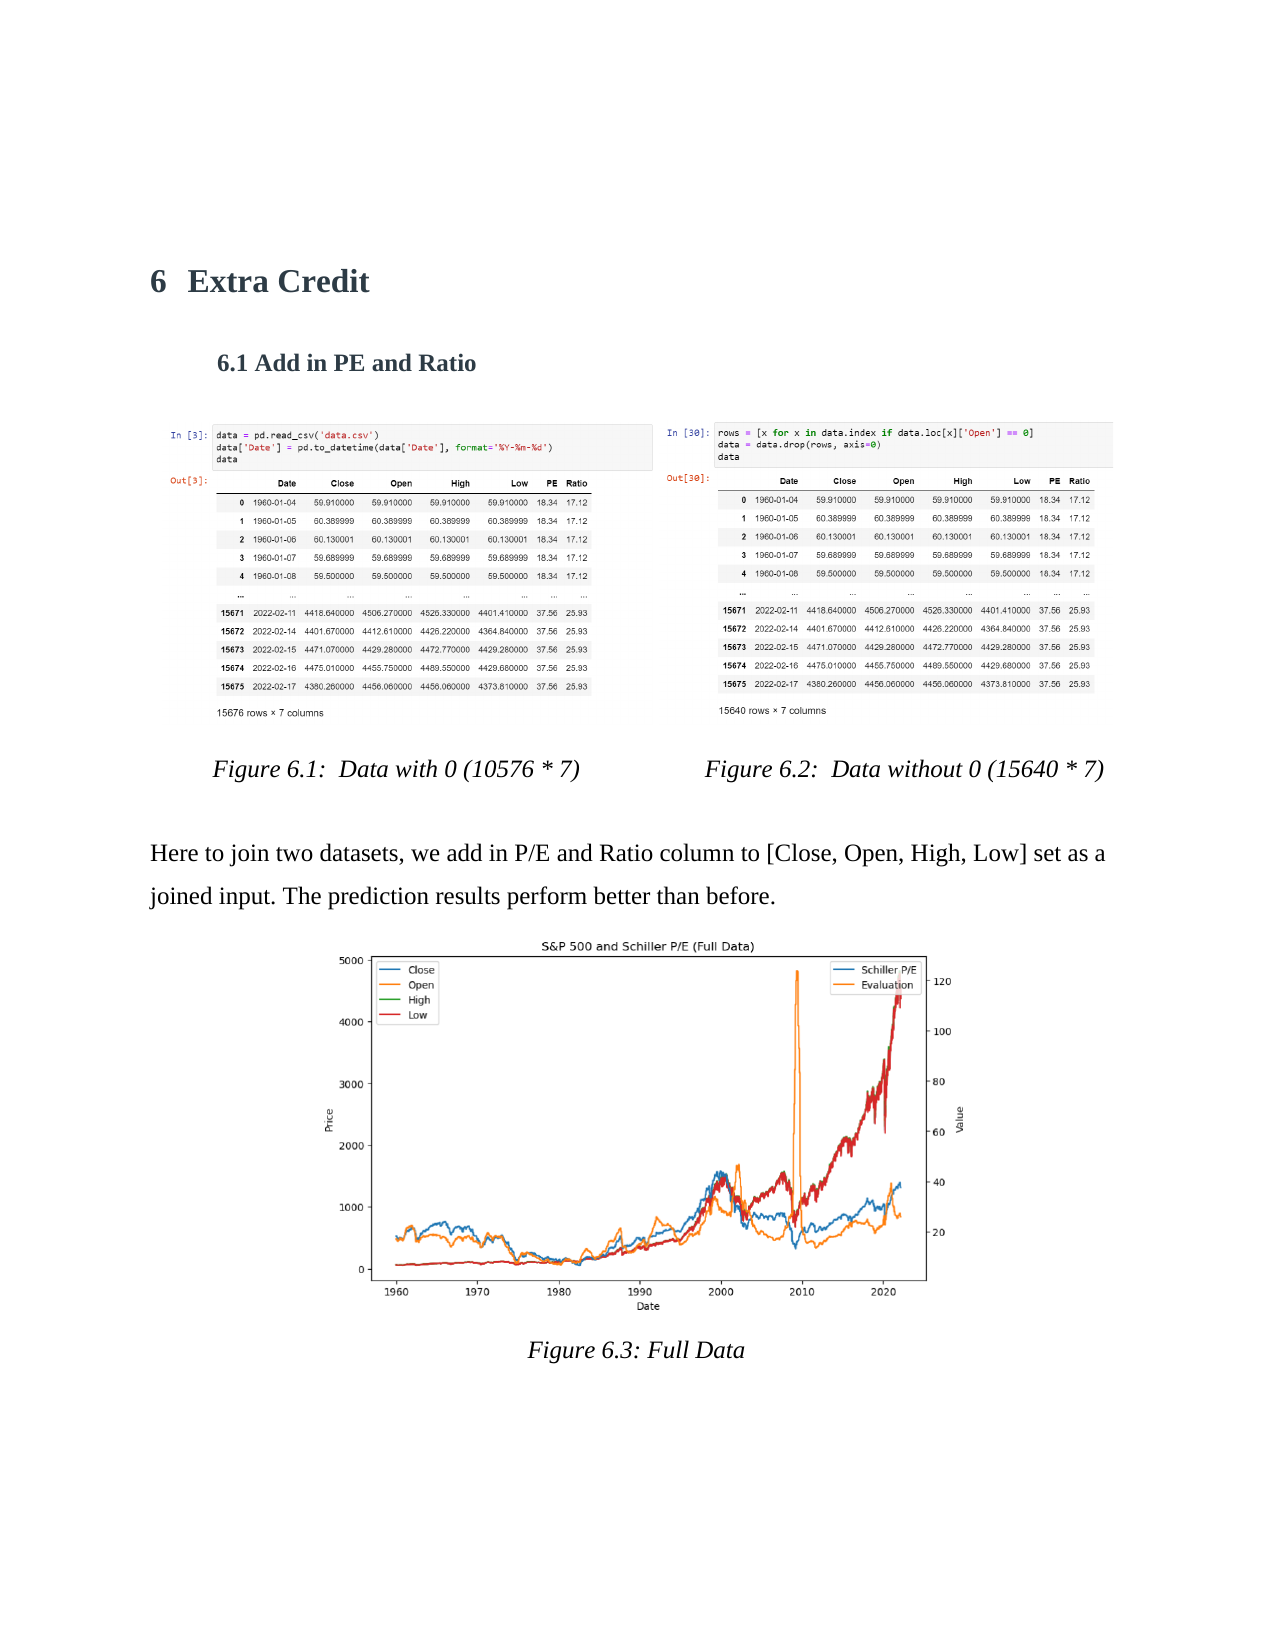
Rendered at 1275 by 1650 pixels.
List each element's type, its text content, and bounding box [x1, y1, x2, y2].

title Extra Credit [150, 261, 1125, 300]
picture [161, 422, 653, 725]
picture [310, 936, 965, 1315]
picture [659, 420, 1114, 725]
text Figure 6.3: Full Data [150, 1335, 1125, 1364]
text Here to join two datasets, we add in P/E and Ratio column to [Close, Open, High, Low] set as a joined input. The prediction results perform better than before. [150, 838, 1125, 909]
text Figure 6.1: Data with 0 (10576 * 7) Figure 6.2: Data without 0 (15640 * 7) [150, 754, 1125, 783]
title 6.1 Add in PE and Ratio [217, 348, 1125, 377]
